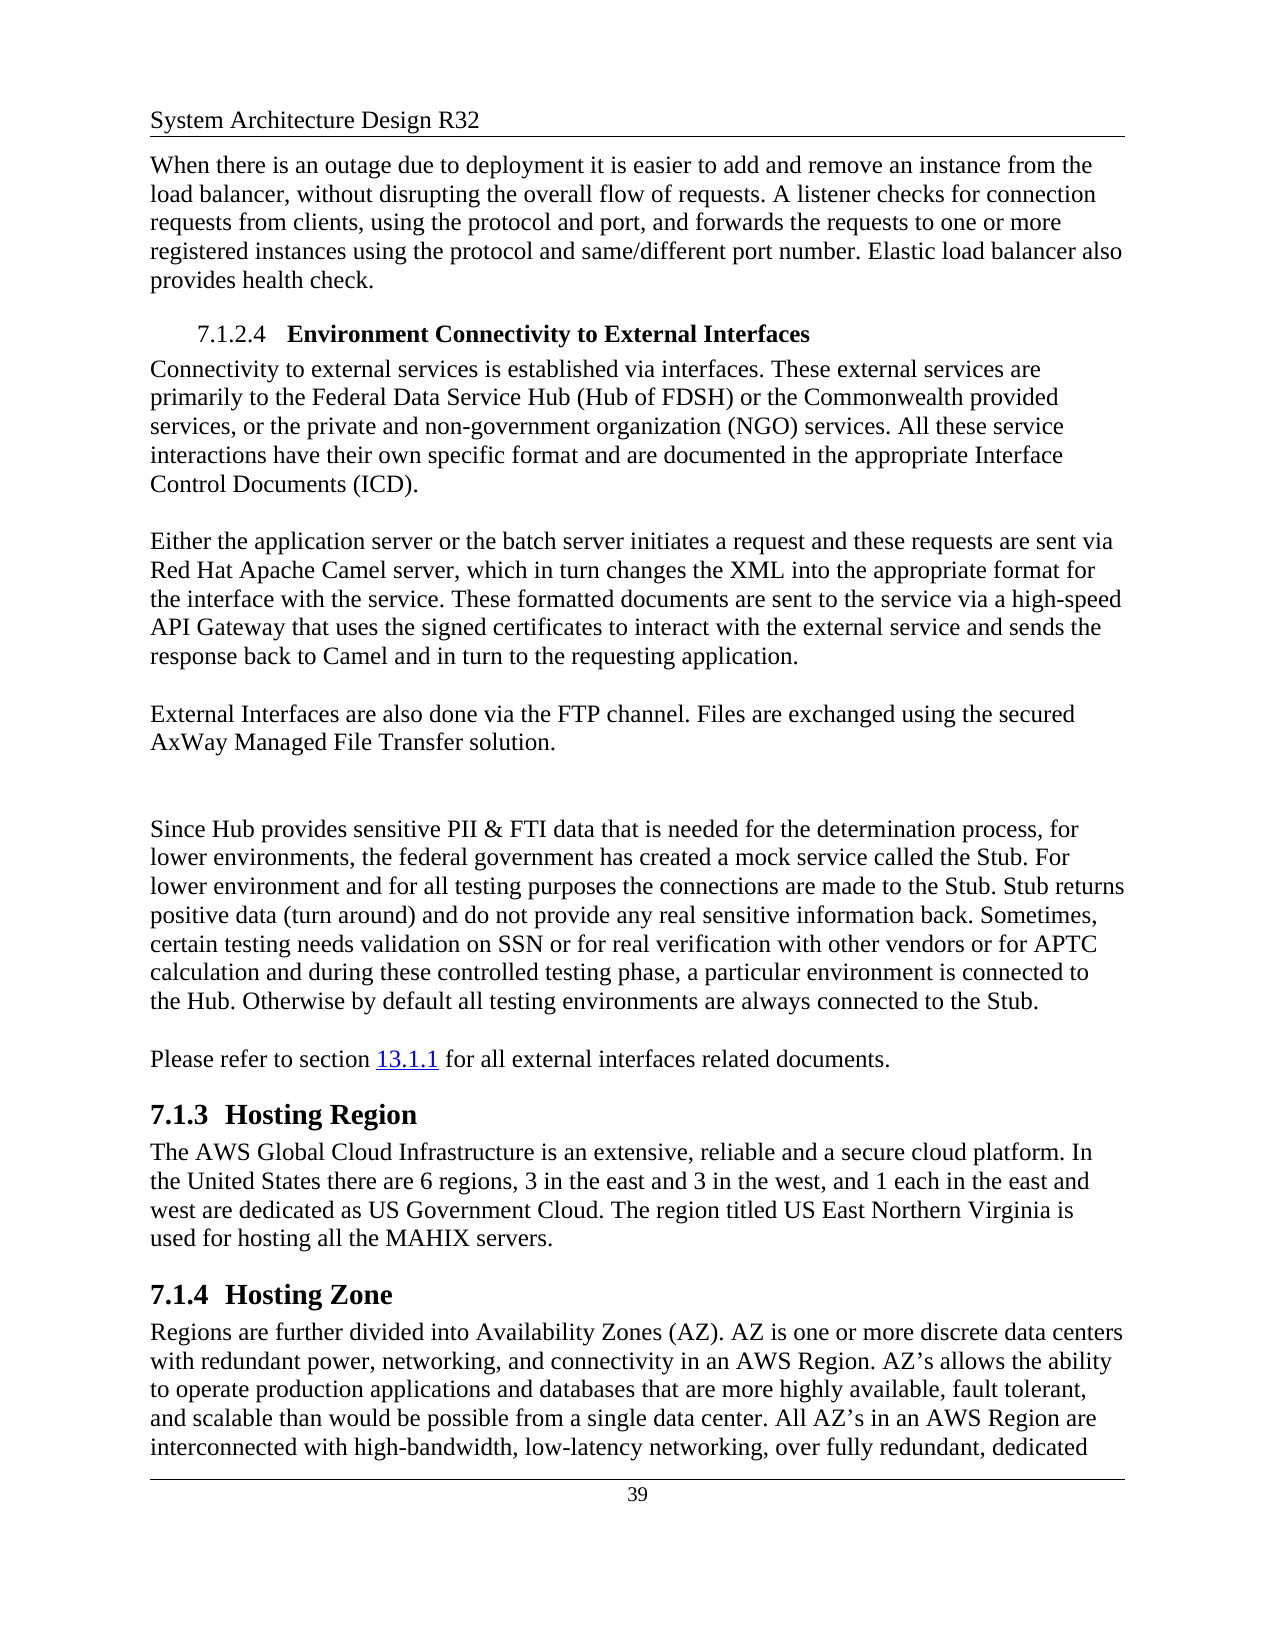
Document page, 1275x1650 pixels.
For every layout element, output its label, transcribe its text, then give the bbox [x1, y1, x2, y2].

text Connectivity to external services is established via interfaces. These external services are primarily to the Federal Data Service Hub (Hub of FDSH) or the Commonwealth provided services, or the private and non-government organization (NGO) services. All these service interactions have their own specific format and are documented in the appropriate Interface Control Documents (ICD). [150, 354, 1125, 497]
text When there is an outage due to deployment it is easier to add and remove an instance from the load balancer, without disrupting the overall flow of requests. A listener checks for connection requests from clients, using the protocol and port, and forwards the requests to one or more registered instances using the protocol and same/different port number. Elastic load balancer also provides health check. [150, 150, 1125, 294]
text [150, 1317, 1125, 1461]
text The AWS Global Cloud Infrastructure is an extensive, reliable and a secure cloud platform. In the United States there are 6 regions, 3 in the east and 3 in the west, and 1 each in the east and west are dedicated as US Government Cloud. The region titled US East Northern Virginia is used for hosting all the MAHIX servers. [150, 1137, 1125, 1252]
subtitle Hosting Region [150, 1097, 1125, 1131]
text External Interfaces are also done via the FTP channel. Files are exchanged using the secured AxWay Managed File Transfer solution. [150, 699, 1125, 756]
subtitle Hosting Zone [150, 1277, 1125, 1311]
text Since Hub provides sensitive PII & FTI data that is needed for the determination process, for lower environments, the federal government has created a mock service called the Stub. For lower environment and for all testing purposes the connections are made to the Stub. Stub returns positive data (turn around) and do not provide any real sensitive information back. Sometimes, certain testing needs validation on SSN or for real verification with other vendors or for APTC calculation and during these controlled testing phase, a particular environment is connected to the Hub. Otherwise by default all testing environments are always connected to the Stub. [150, 814, 1125, 1015]
text Either the application server or the batch server initiates a request and these requests are sent via Red Hat Apache Camel server, which in turn changes the XML into the appropriate format for the interface with the service. These formatted documents are sent to the service via a high-speed API Gateway that uses the signed certificates to interact with the external service and sends the response back to Camel and in turn to the requesting application. [150, 526, 1125, 670]
subtitle Environment Connectivity to External Interfaces [197, 319, 1125, 347]
text Please refer to section 13.1.1 for all external interfaces related documents. [150, 1044, 1125, 1072]
